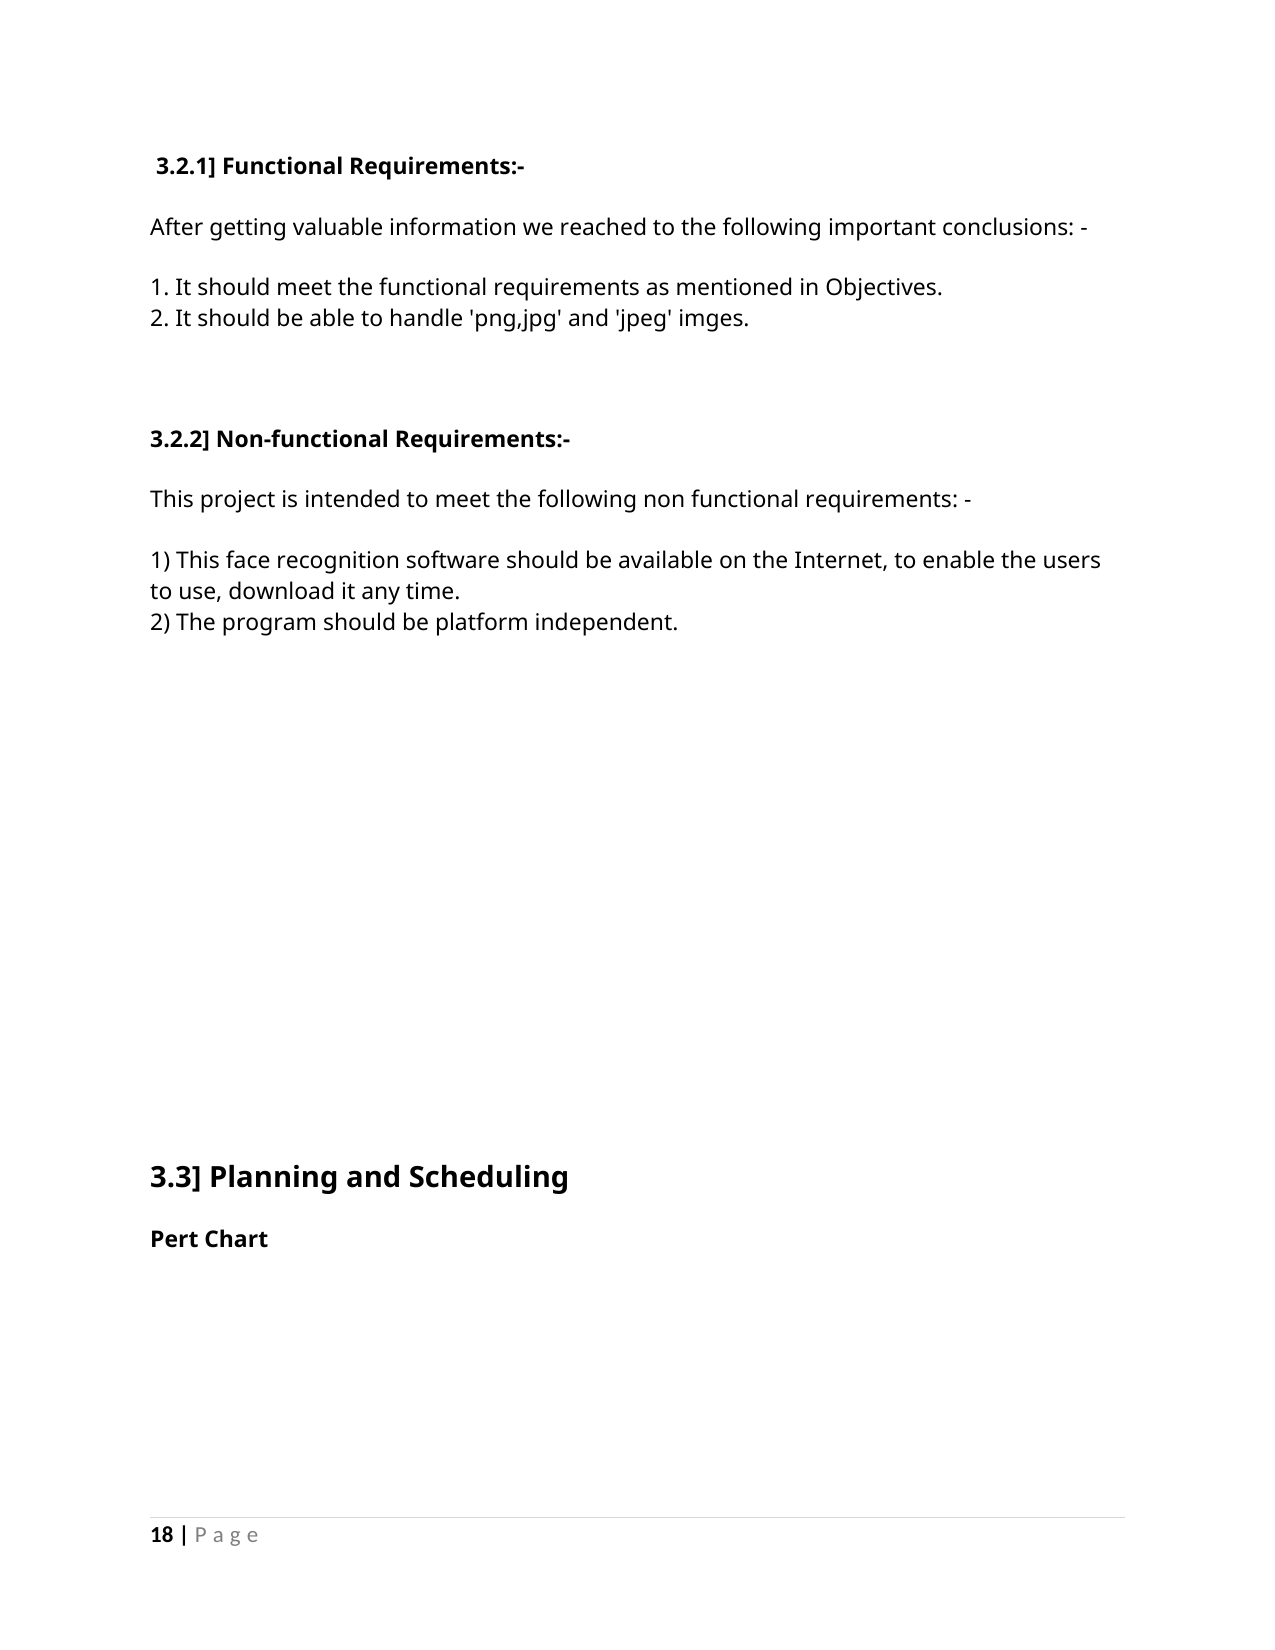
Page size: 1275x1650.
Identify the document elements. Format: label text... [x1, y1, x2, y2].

text 3.2.2] Non-functional Requirements:- [150, 423, 1125, 454]
text Pert Chart [150, 1223, 1125, 1254]
text This project is intended to meet the following non functional requirements: - [150, 483, 1125, 514]
text After getting valuable information we reached to the following important conclusions: - [150, 210, 1125, 242]
text 3.3] Planning and Scheduling [150, 1157, 1125, 1196]
text 1. It should meet the functional requirements as mentioned in Objectives. 2. It should be able to handle 'png,jpg' and 'jpeg' imges. [150, 271, 1125, 333]
text 1) This face recognition software should be available on the Internet, to enable the users to use, download it any time. 2) The program should be platform independent. [150, 544, 1125, 637]
text 3.2.1] Functional Requirements:- [150, 150, 1125, 181]
